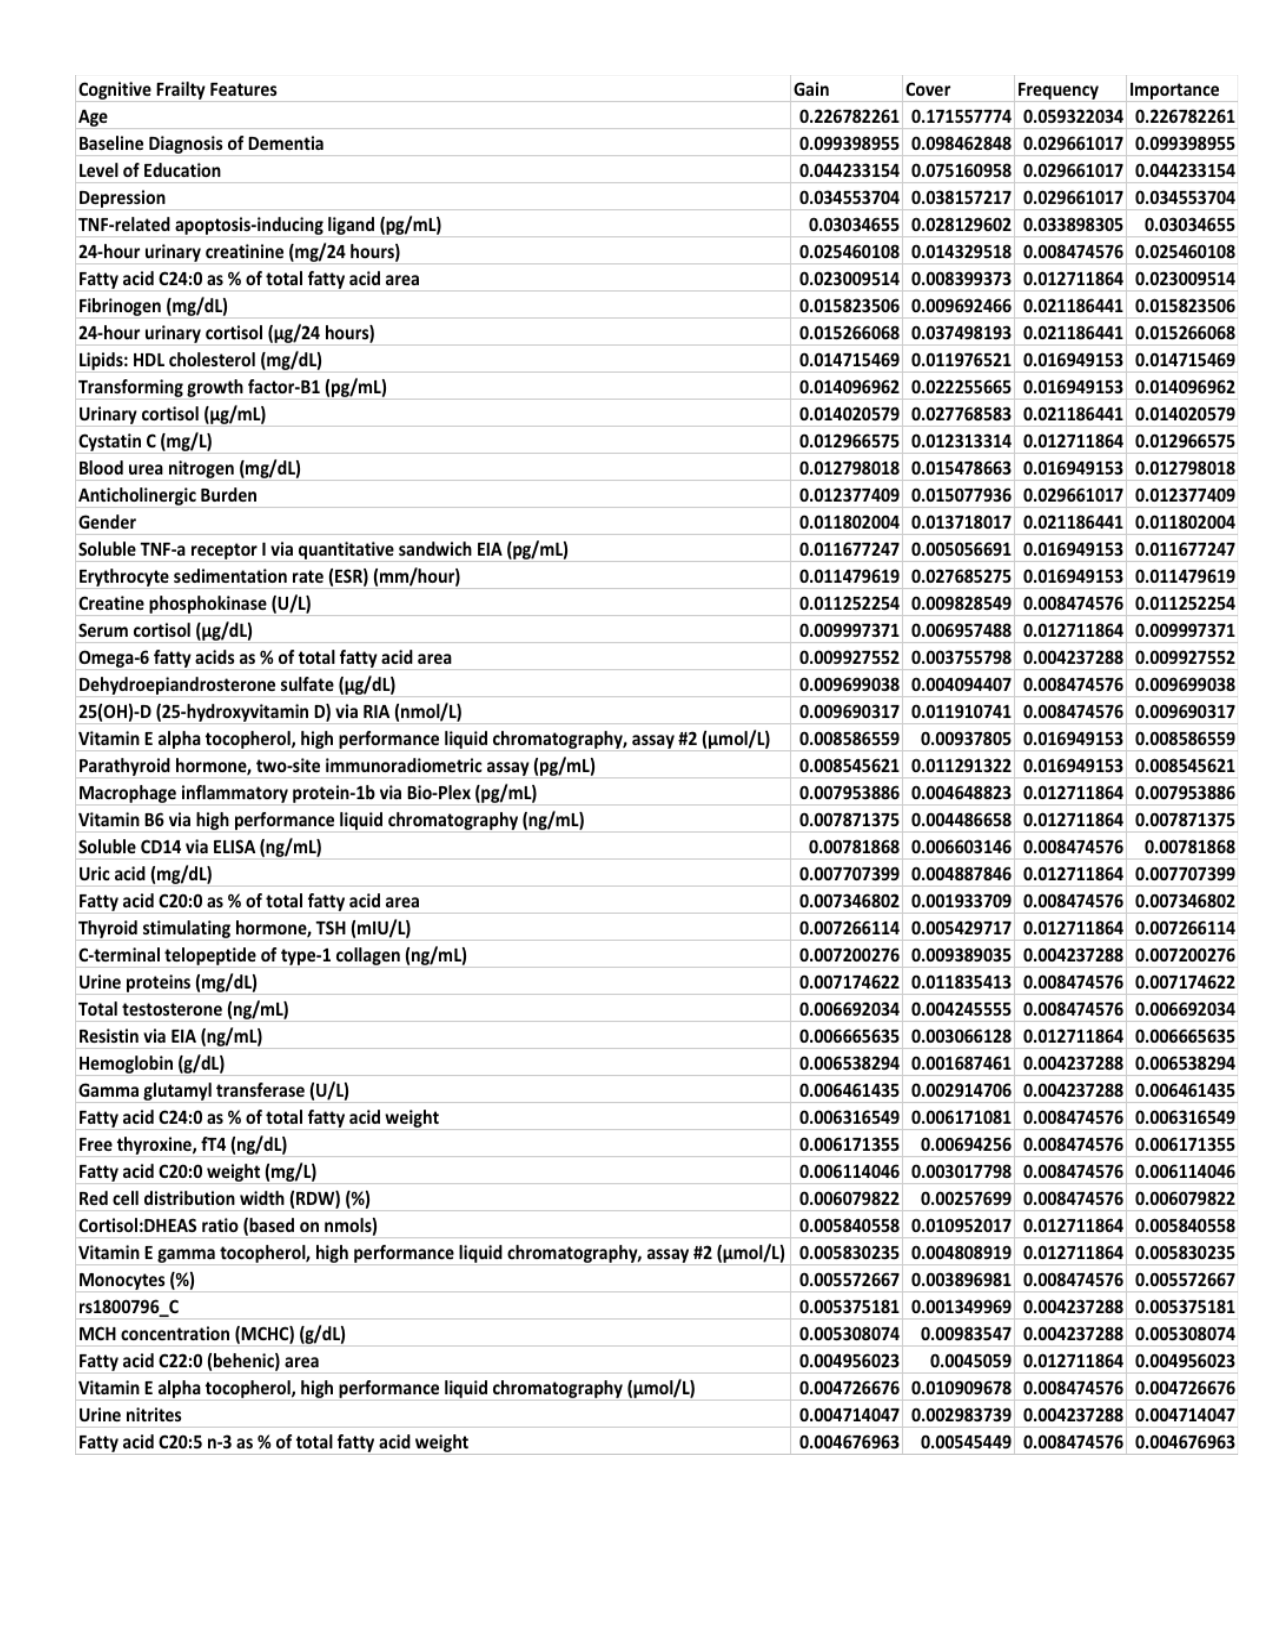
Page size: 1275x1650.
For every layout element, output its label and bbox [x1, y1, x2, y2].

picture [75, 75, 1239, 1455]
